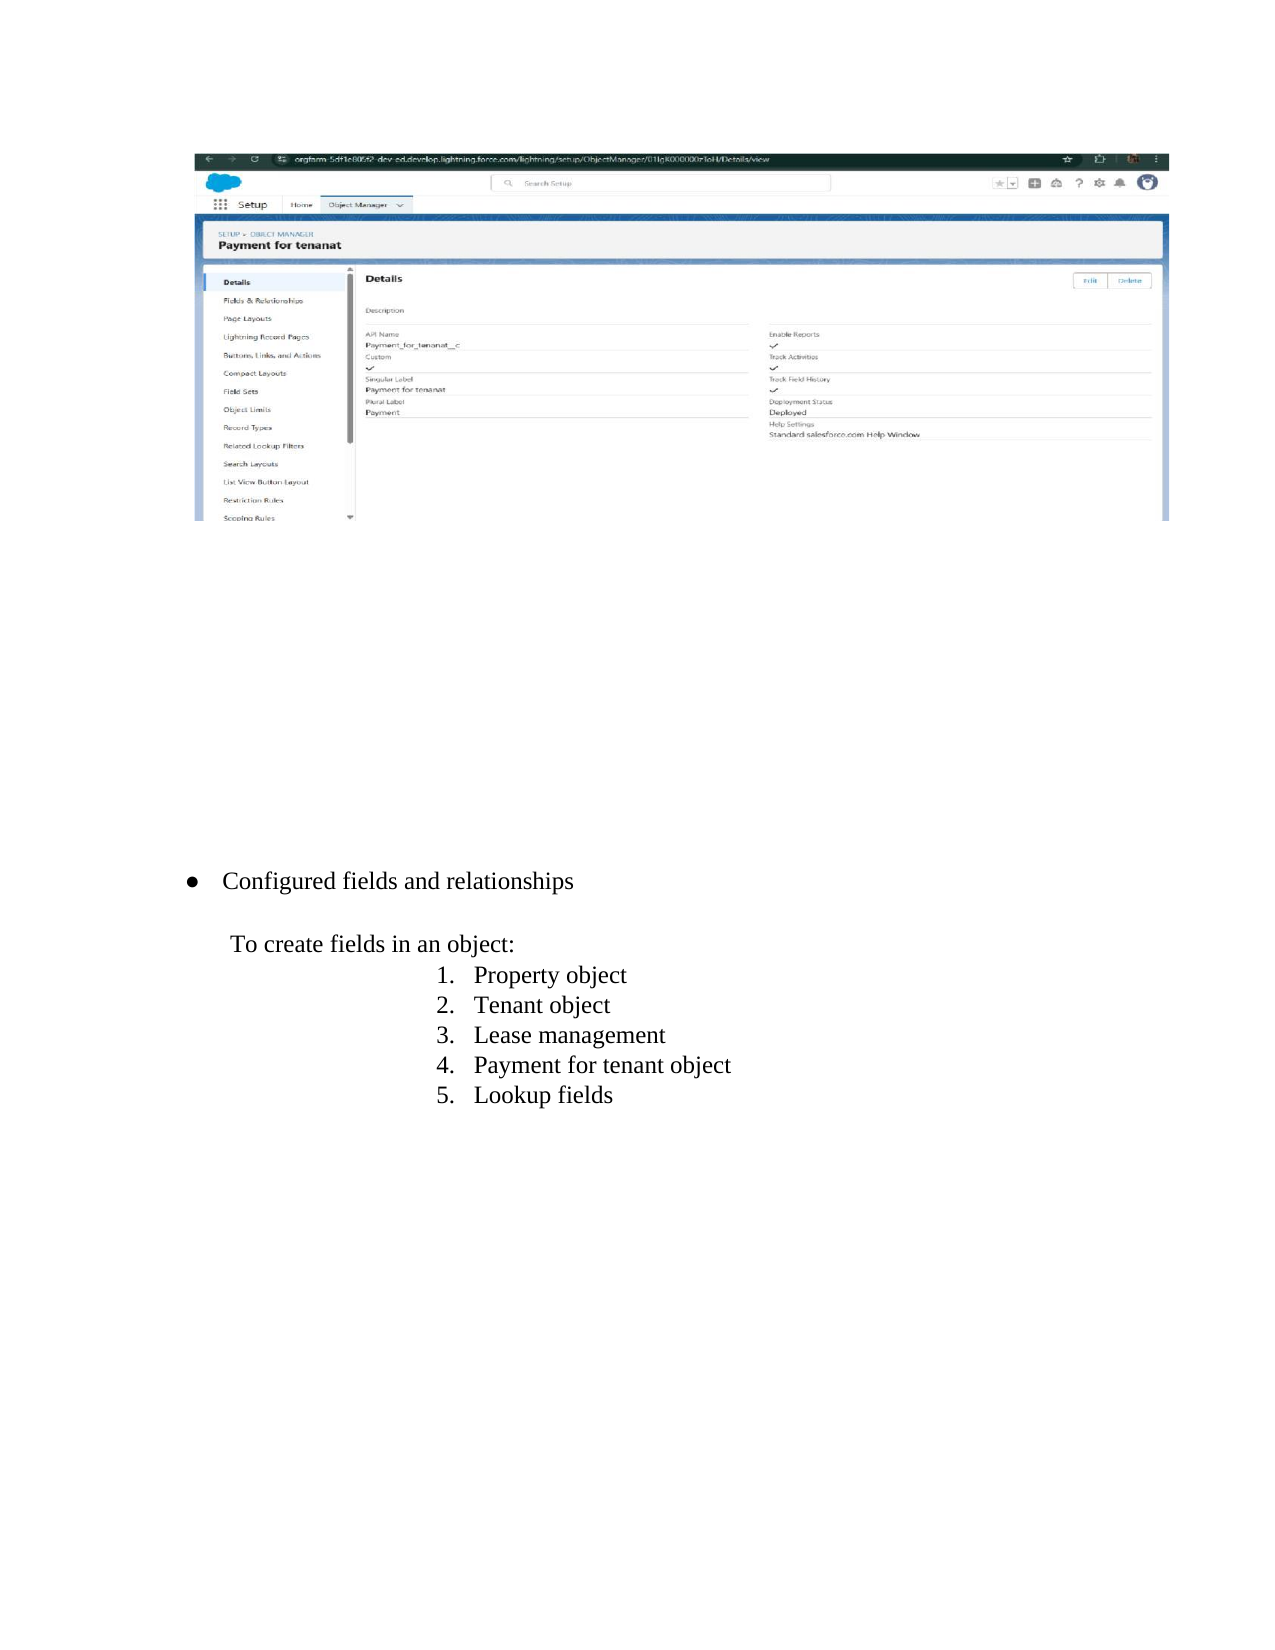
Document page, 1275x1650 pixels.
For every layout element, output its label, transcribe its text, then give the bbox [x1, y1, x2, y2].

list Payment for tenant object [436, 1050, 1168, 1079]
text To create fields in an object: [148, 929, 1168, 957]
picture [194, 153, 1170, 521]
list Lease management [436, 1020, 1168, 1049]
list Configured fields and relationships [184, 866, 1168, 895]
list Tenant object [436, 990, 1168, 1019]
list Property object [436, 960, 1168, 989]
list Lookup fields [436, 1080, 1168, 1109]
